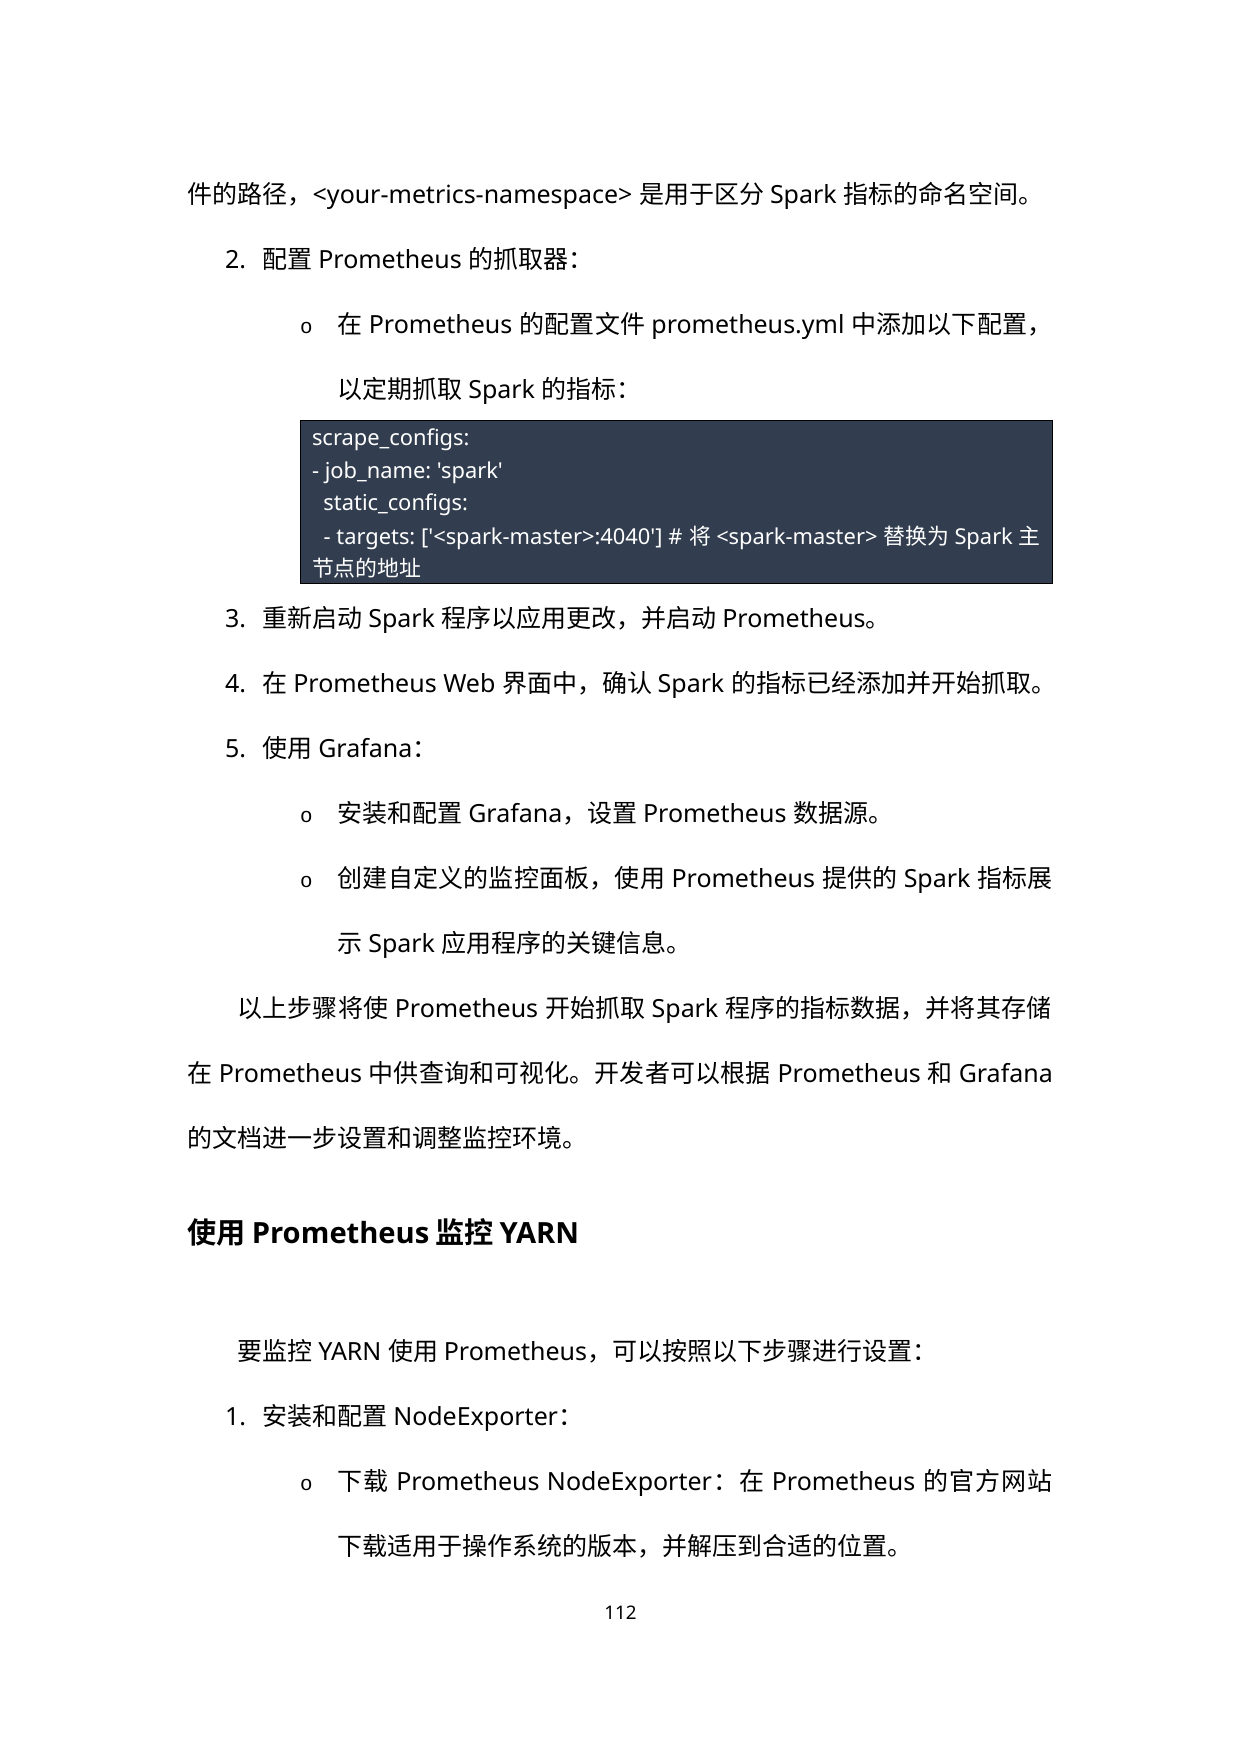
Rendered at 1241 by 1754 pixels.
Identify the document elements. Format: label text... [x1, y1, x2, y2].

list 重新启动 Spark 程序以应用更改，并启动 Prometheus。 [225, 584, 1053, 649]
list 在 Prometheus 的配置文件 prometheus.yml 中添加以下配置，以定期抓取 Spark 的指标： [300, 290, 1053, 420]
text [187, 160, 1053, 225]
list 在 Prometheus Web 界面中，确认 Spark 的指标已经添加并开始抓取。 [225, 649, 1053, 714]
table_header scrape_configs: - job_name: 'spark' static_configs: - targets: ['<spark-master>:4040'] # 将 <spark-master> 替换为 Spark 主节点的地址 [301, 421, 1052, 583]
list 安装和配置 NodeExporter： [225, 1382, 1053, 1447]
list 下载 Prometheus NodeExporter：在 Prometheus 的官方网站下载适用于操作系统的版本，并解压到合适的位置。 [300, 1447, 1053, 1577]
list 创建自定义的监控面板，使用 Prometheus 提供的 Spark 指标展示 Spark 应用程序的关键信息。 [300, 844, 1053, 974]
text 要监控 YARN 使用 Prometheus，可以按照以下步骤进行设置： [187, 1317, 1053, 1382]
subtitle 使用Prometheus监控YARN [187, 1198, 1053, 1263]
text 以上步骤将使 Prometheus 开始抓取 Spark 程序的指标数据，并将其存储在 Prometheus 中供查询和可视化。开发者可以根据 Prometheus 和 Grafana 的文档进一步设置和调整监控环境。 [187, 974, 1053, 1169]
list 安装和配置 Grafana，设置 Prometheus 数据源。 [300, 779, 1053, 844]
list 配置 Prometheus 的抓取器： [225, 225, 1053, 290]
list 使用 Grafana： [225, 714, 1053, 779]
